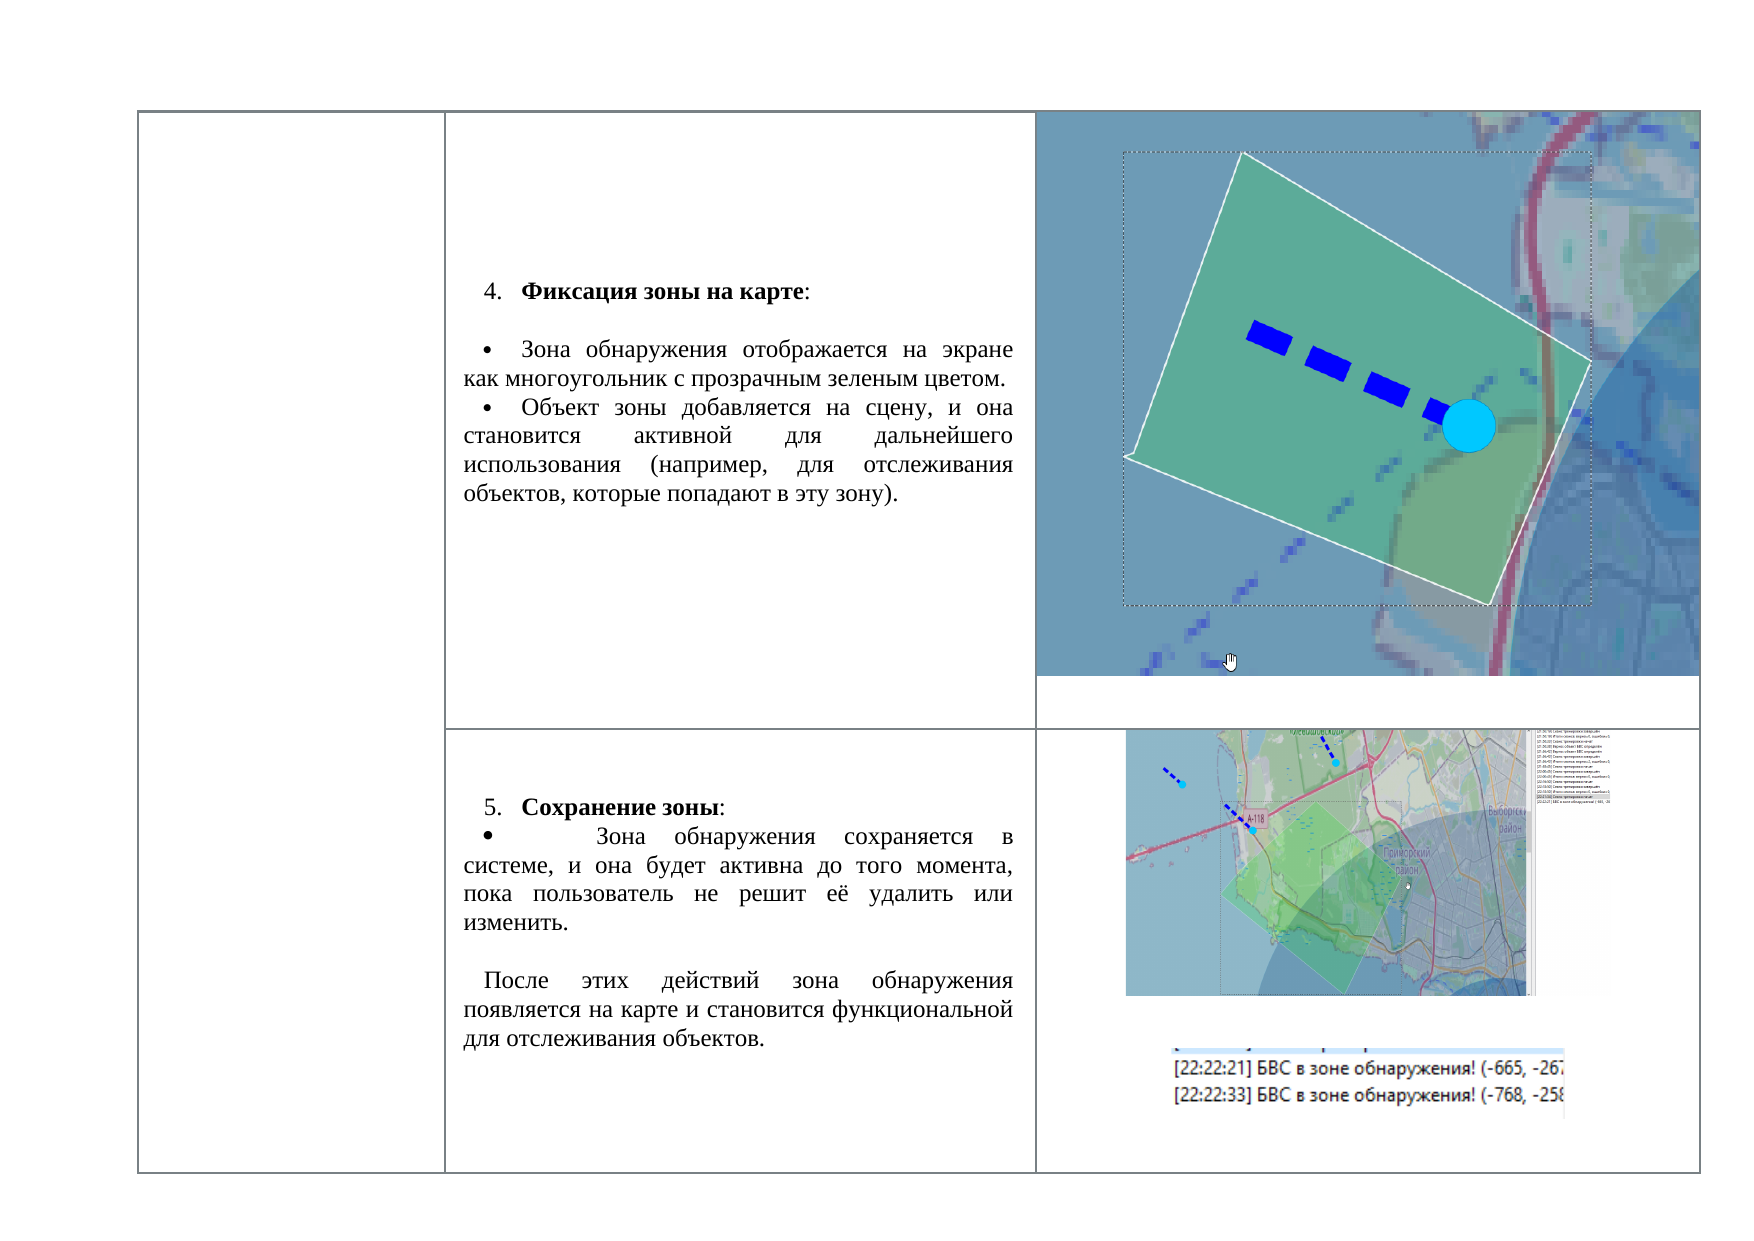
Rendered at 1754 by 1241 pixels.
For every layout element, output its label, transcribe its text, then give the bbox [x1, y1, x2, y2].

table_cell Фиксация зоны на карте: Зона обнаружения отображается на экране как многоугольник с прозрачным зеленым цветом. Объект зоны добавляется на сцену, и она становится активной для дальнейшего использования (например, для отслеживания объектов, которые попадают в эту зону). [446, 113, 1035, 728]
picture [1171, 1048, 1565, 1119]
picture [1036, 112, 1700, 676]
table_cell [1037, 730, 1699, 1172]
table_cell [1037, 676, 1699, 728]
picture [1125, 730, 1611, 996]
table_cell Сохранение зоны: Зона обнаружения сохраняется в системе, и она будет активна до того момента, пока пользователь не решит её удалить или изменить. После этих действий зона обнаружения появляется на карте и становится функциональной для отслеживания объектов. [446, 730, 1035, 1172]
